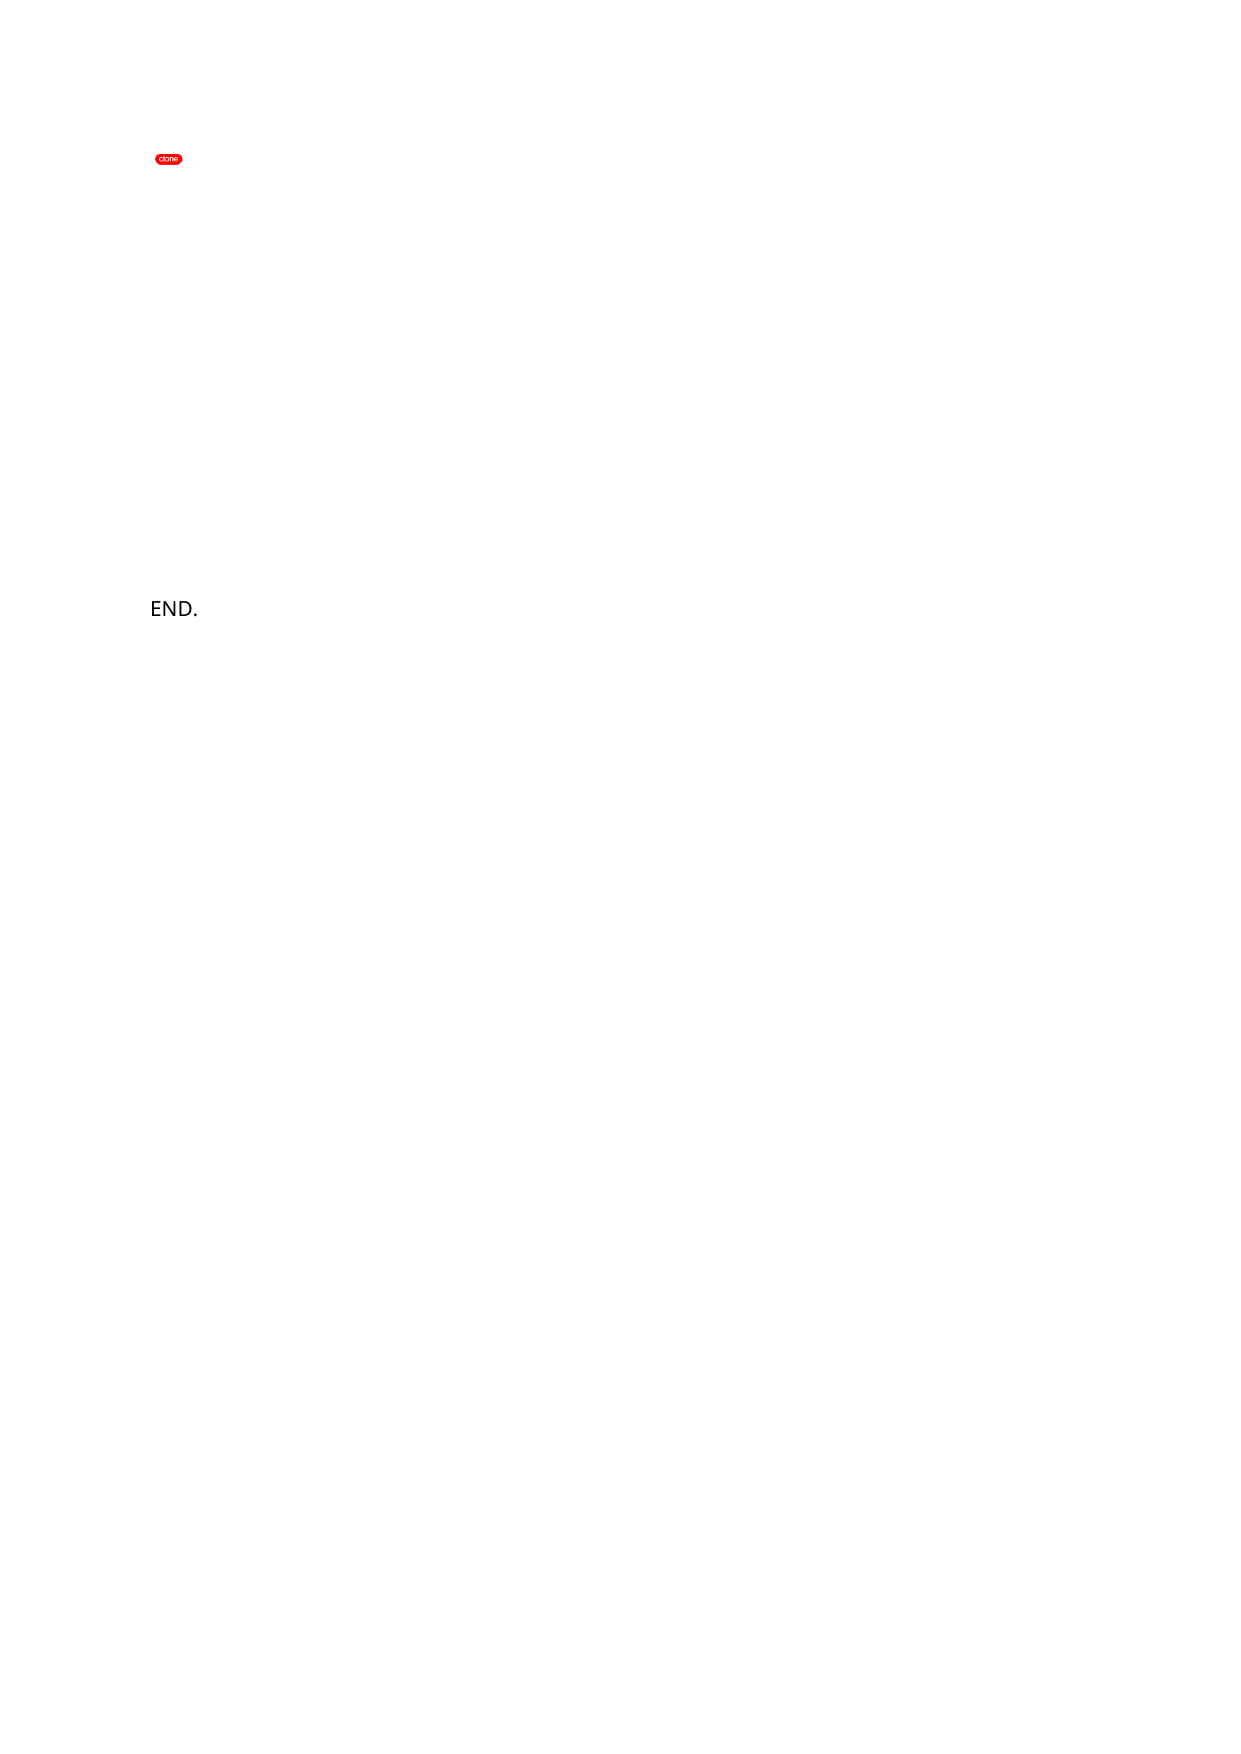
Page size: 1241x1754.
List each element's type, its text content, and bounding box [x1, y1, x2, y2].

text END. [150, 594, 1090, 623]
picture [150, 150, 1091, 576]
